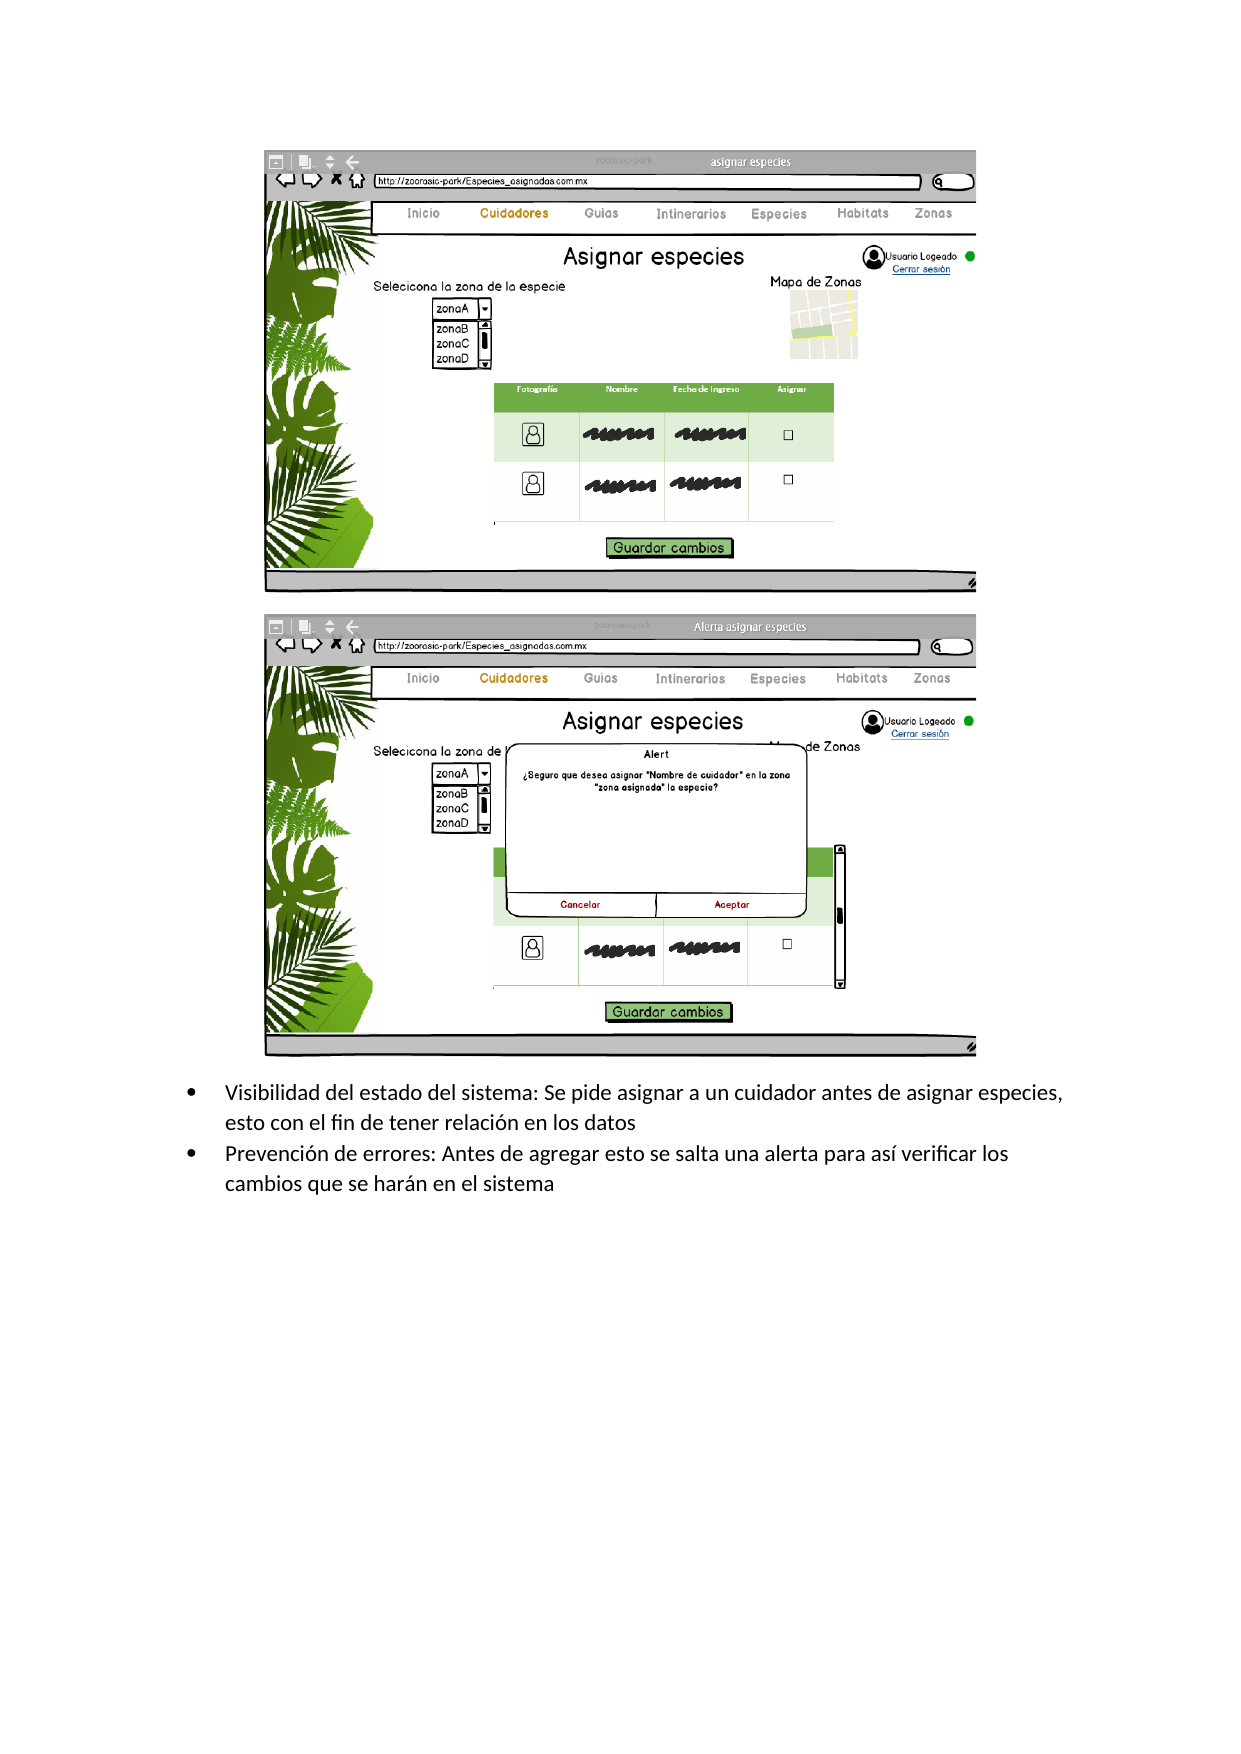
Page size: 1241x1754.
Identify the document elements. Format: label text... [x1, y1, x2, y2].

picture [264, 150, 977, 596]
list Prevención de errores: Antes de agregar esto se salta una alerta para así verificar los cambios que se harán en el sistema [187, 1139, 1090, 1197]
picture [264, 614, 977, 1060]
list Visibilidad del estado del sistema: Se pide asignar a un cuidador antes de asignar especies, esto con el fin de tener relación en los datos [187, 1078, 1090, 1137]
